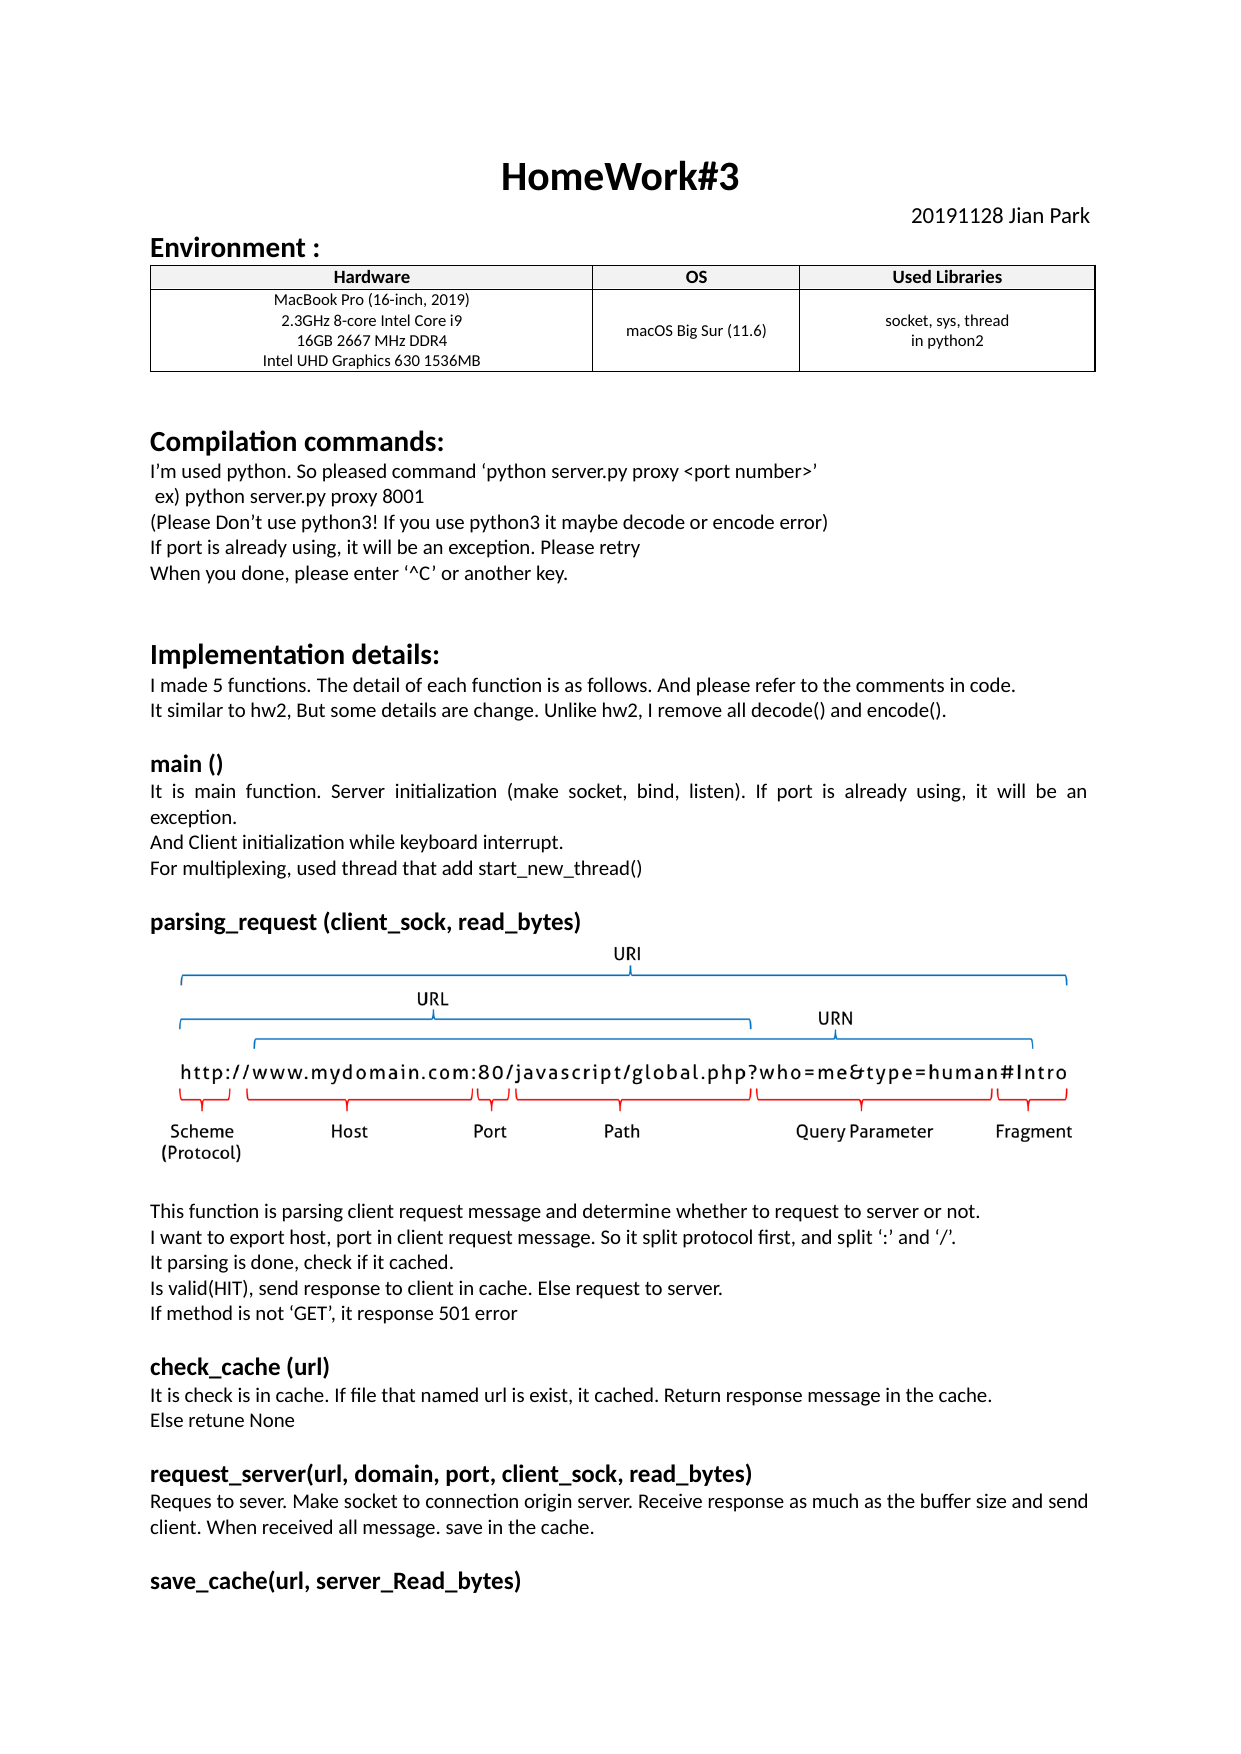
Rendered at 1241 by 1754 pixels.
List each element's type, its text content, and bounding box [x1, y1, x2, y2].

table_cell macOS Big Sur (11.6) [593, 290, 799, 371]
text This function is parsing client request message and determine whether to request to server or not. [150, 1199, 1090, 1224]
text I want to export host, port in client request message. So it split protocol first, and split ‘:’ and ‘/’. [150, 1224, 1090, 1249]
text HomeWork#3 [150, 150, 1090, 201]
text It parsing is done, check if it cached. [150, 1249, 1090, 1275]
text When you done, please enter ‘^C’ or another key. [150, 560, 1090, 585]
text I made 5 functions. The detail of each function is as follows. And please refer to the comments in code. [150, 672, 1090, 697]
table_cell MacBook Pro (16-inch, 2019) 2.3GHz 8-core Intel Core i9 16GB 2667 MHz DDR4 Intel UHD Graphics 630 1536MB [151, 290, 592, 371]
text If port is already using, it will be an exception. Please retry [150, 534, 1090, 560]
text And Client initialization while keyboard interrupt. [150, 829, 1090, 855]
table_header Hardware [151, 266, 592, 288]
picture [150, 936, 1091, 1174]
text It is main function. Server initialization (make socket, bind, listen). If port is already using, it will be an exception. [150, 778, 1090, 829]
text Else retune None [150, 1407, 1090, 1433]
text Is valid(HIT), send response to client in cache. Else request to server. [150, 1275, 1090, 1300]
text check_cache (url) [150, 1351, 1090, 1382]
text It is check is in cache. If file that named url is exist, it cached. Return response message in the cache. [150, 1382, 1090, 1407]
text (Please Don’t use python3! If you use python3 it maybe decode or encode error) [150, 509, 1090, 534]
table_header OS [593, 266, 799, 288]
text If method is not ‘GET’, it response 501 error [150, 1300, 1090, 1326]
text main () [150, 748, 1090, 778]
text Implementation details: [150, 636, 1090, 672]
text For multiplexing, used thread that add start_new_thread() [150, 855, 1090, 880]
text Reques to sever. Make socket to connection origin server. Receive response as much as the buffer size and send client. When received all message. save in the cache. [150, 1488, 1090, 1539]
text It similar to hw2, But some details are change. Unlike hw2, I remove all decode() and encode(). [150, 697, 1090, 723]
text I’m used python. So pleased command ‘python server.py proxy <port number>’ [150, 458, 1090, 484]
text Compilation commands: [150, 423, 1069, 458]
text save_cache(url, server_Read_bytes) [150, 1565, 1090, 1595]
table_cell socket, sys, thread in python2 [800, 290, 1094, 371]
text parsing_request (client_sock, read_bytes) [150, 906, 1090, 936]
text ex) python server.py proxy 8001 [150, 484, 1090, 509]
text request_server(url, domain, port, client_sock, read_bytes) [150, 1458, 1090, 1488]
text 20191128 Jian Park [150, 201, 1090, 229]
text Environment : [150, 229, 1090, 264]
table_header Used Libraries [800, 266, 1094, 288]
